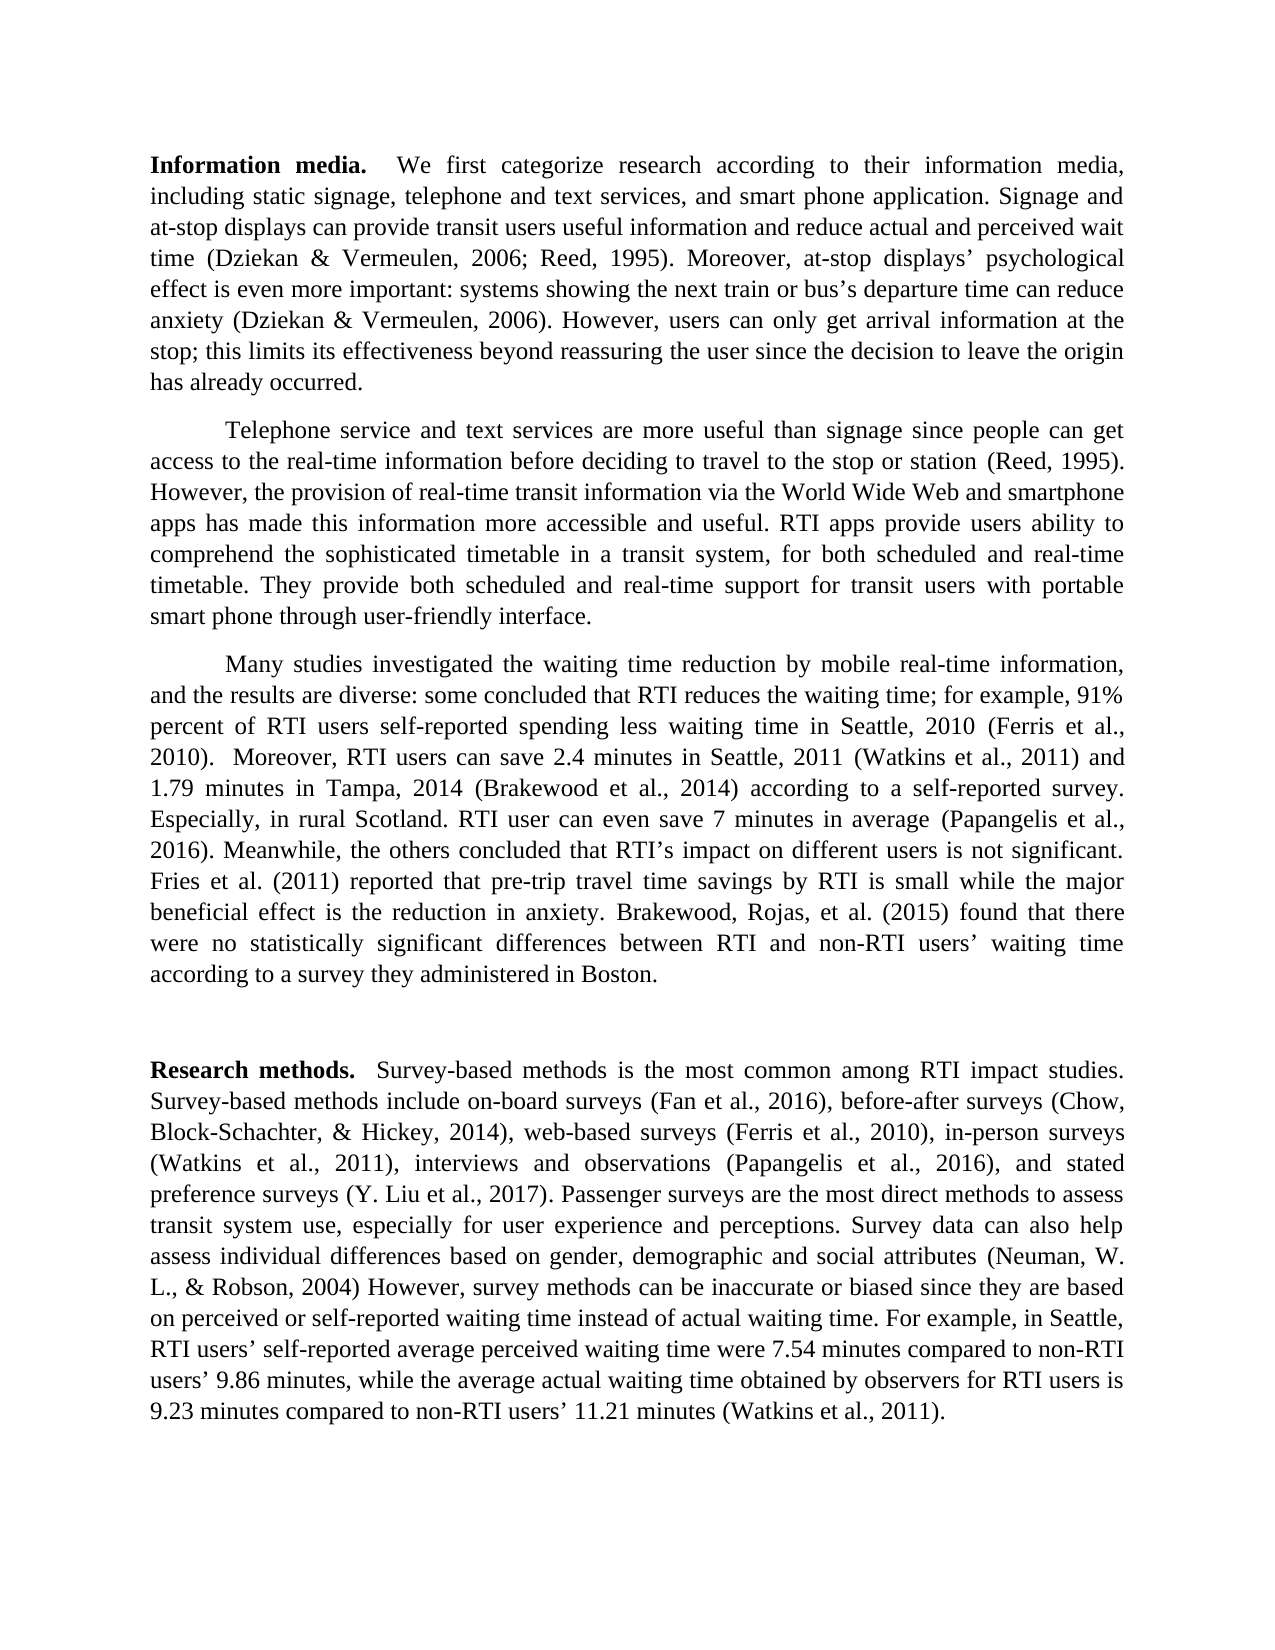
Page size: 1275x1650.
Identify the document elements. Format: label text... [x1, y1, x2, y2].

text Information media. We first categorize research according to their information media, including static signage, telephone and text services, and smart phone application. Signage and at-stop displays can provide transit users useful information and reduce actual and perceived wait time (Dziekan & Vermeulen, 2006; Reed, 1995). Moreover, at-stop displays’ psychological effect is even more important: systems showing the next train or bus’s departure time can reduce anxiety (Dziekan & Vermeulen, 2006). However, users can only get arrival information at the stop; this limits its effectiveness beyond reassuring the user since the decision to leave the origin has already occurred. [150, 150, 1125, 396]
text Many studies investigated the waiting time reduction by mobile real-time information, and the results are diverse: some concluded that RTI reduces the waiting time; for example, 91% percent of RTI users self-reported spending less waiting time in Seattle, 2010 (Ferris et al., 2010). Moreover, RTI users can save 2.4 minutes in Seattle, 2011 (Watkins et al., 2011) and 1.79 minutes in Tampa, 2014 (Brakewood et al., 2014) according to a self-reported survey. Especially, in rural Scotland. RTI user can even save 7 minutes in average (Papangelis et al., 2016). Meanwhile, the others concluded that RTI’s impact on different users is not significant. Fries et al. (2011) reported that pre-trip travel time savings by RTI is small while the major beneficial effect is the reduction in anxiety. Brakewood, Rojas, et al. (2015) found that there were no statistically significant differences between RTI and non-RTI users’ waiting time according to a survey they administered in Boston. [150, 649, 1125, 988]
text Research methods. Survey-based methods is the most common among RTI impact studies. Survey-based methods include on-board surveys (Fan et al., 2016), before-after surveys (Chow, Block-Schachter, & Hickey, 2014), web-based surveys (Ferris et al., 2010), in-person surveys (Watkins et al., 2011), interviews and observations (Papangelis et al., 2016), and stated preference surveys (Y. Liu et al., 2017). Passenger surveys are the most direct methods to assess transit system use, especially for user experience and perceptions. Survey data can also help assess individual differences based on gender, demographic and social attributes (Neuman, W. L., & Robson, 2004) However, survey methods can be inaccurate or biased since they are based on perceived or self-reported waiting time instead of actual waiting time. For example, in Seattle, RTI users’ self-reported average perceived waiting time were 7.54 minutes compared to non-RTI users’ 9.86 minutes, while the average actual waiting time obtained by observers for RTI users is 9.23 minutes compared to non-RTI users’ 11.21 minutes (Watkins et al., 2011). [150, 1055, 1125, 1425]
text Telephone service and text services are more useful than signage since people can get access to the real-time information before deciding to travel to the stop or station (Reed, 1995). However, the provision of real-time transit information via the World Wide Web and smartphone apps has made this information more accessible and useful. RTI apps provide users ability to comprehend the sophisticated timetable in a transit system, for both scheduled and real-time timetable. They provide both scheduled and real-time support for transit users with portable smart phone through user-friendly interface. [150, 415, 1125, 630]
